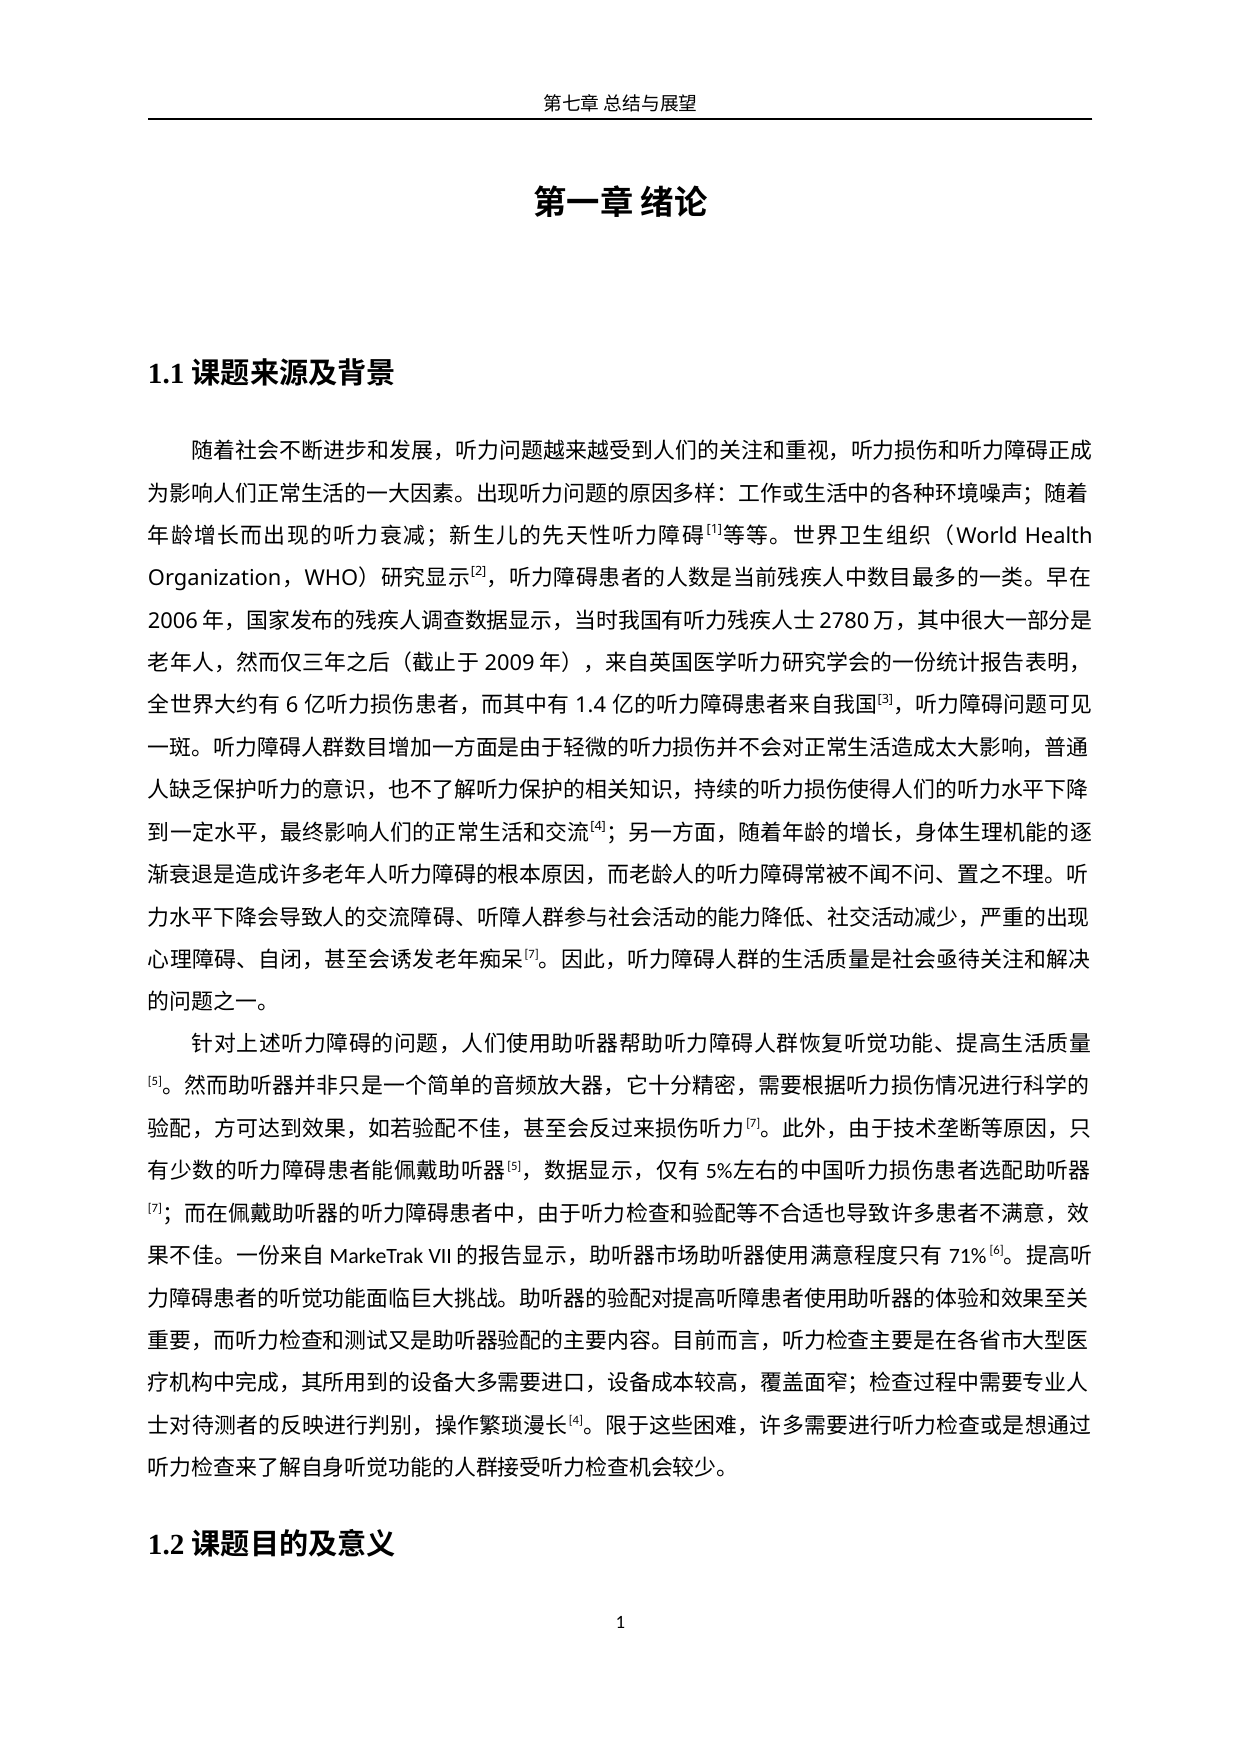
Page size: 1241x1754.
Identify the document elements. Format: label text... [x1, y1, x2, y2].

text 随着社会不断进步和发展，听力问题越来越受到人们的关注和重视，听力损伤和听力障碍正成为影响人们正常生活的一大因素。出现听力问题的原因多样：工作或生活中的各种环境噪声；随着年龄增长而出现的听力衰减；新生儿的先天性听力障碍[1]等等。世界卫生组织（World Health Organization，WHO）研究显示[2]，听力障碍患者的人数是当前残疾人中数目最多的一类。早在2006年，国家发布的残疾人调查数据显示，当时我国有听力残疾人士2780万，其中很大一部分是老年人，然而仅三年之后（截止于2009年），来自英国医学听力研究学会的一份统计报告表明，全世界大约有 6 亿听力损伤患者，而其中有 1.4 亿的听力障碍患者来自我国[3]，听力障碍问题可见一斑。听力障碍人群数目增加一方面是由于轻微的听力损伤并不会对正常生活造成太大影响，普通人缺乏保护听力的意识，也不了解听力保护的相关知识，持续的听力损伤使得人们的听力水平下降到一定水平，最终影响人们的正常生活和交流[4]；另一方面，随着年龄的增长，身体生理机能的逐渐衰退是造成许多老年人听力障碍的根本原因，而老龄人的听力障碍常被不闻不问、置之不理。听力水平下降会导致人的交流障碍、听障人群参与社会活动的能力降低、社交活动减少，严重的出现心理障碍、自闭，甚至会诱发老年痴呆[7]。因此，听力障碍人群的生活质量是社会亟待关注和解决的问题之一。 [148, 432, 1092, 1017]
list 课题目的及意义 [148, 1508, 1092, 1576]
subtitle 绪论 [148, 166, 1092, 234]
text 针对上述听力障碍的问题，人们使用助听器帮助听力障碍人群恢复听觉功能、提高生活质量[5]。然而助听器并非只是一个简单的音频放大器，它十分精密，需要根据听力损伤情况进行科学的验配，方可达到效果，如若验配不佳，甚至会反过来损伤听力[7]。此外，由于技术垄断等原因，只有少数的听力障碍患者能佩戴助听器[5]，数据显示，仅有5%左右的中国听力损伤患者选配助听器[7]；而在佩戴助听器的听力障碍患者中，由于听力检查和验配等不合适也导致许多患者不满意，效果不佳。一份来自MarkeTrak VII的报告显示，助听器市场助听器使用满意程度只有71% [6]。提高听力障碍患者的听觉功能面临巨大挑战。助听器的验配对提高听障患者使用助听器的体验和效果至关重要，而听力检查和测试又是助听器验配的主要内容。目前而言，听力检查主要是在各省市大型医疗机构中完成，其所用到的设备大多需要进口，设备成本较高，覆盖面窄；检查过程中需要专业人士对待测者的反映进行判别，操作繁琐漫长[4]。限于这些困难，许多需要进行听力检查或是想通过听力检查来了解自身听觉功能的人群接受听力检查机会较少。 [148, 1025, 1092, 1483]
list 课题来源及背景 [148, 337, 1092, 404]
